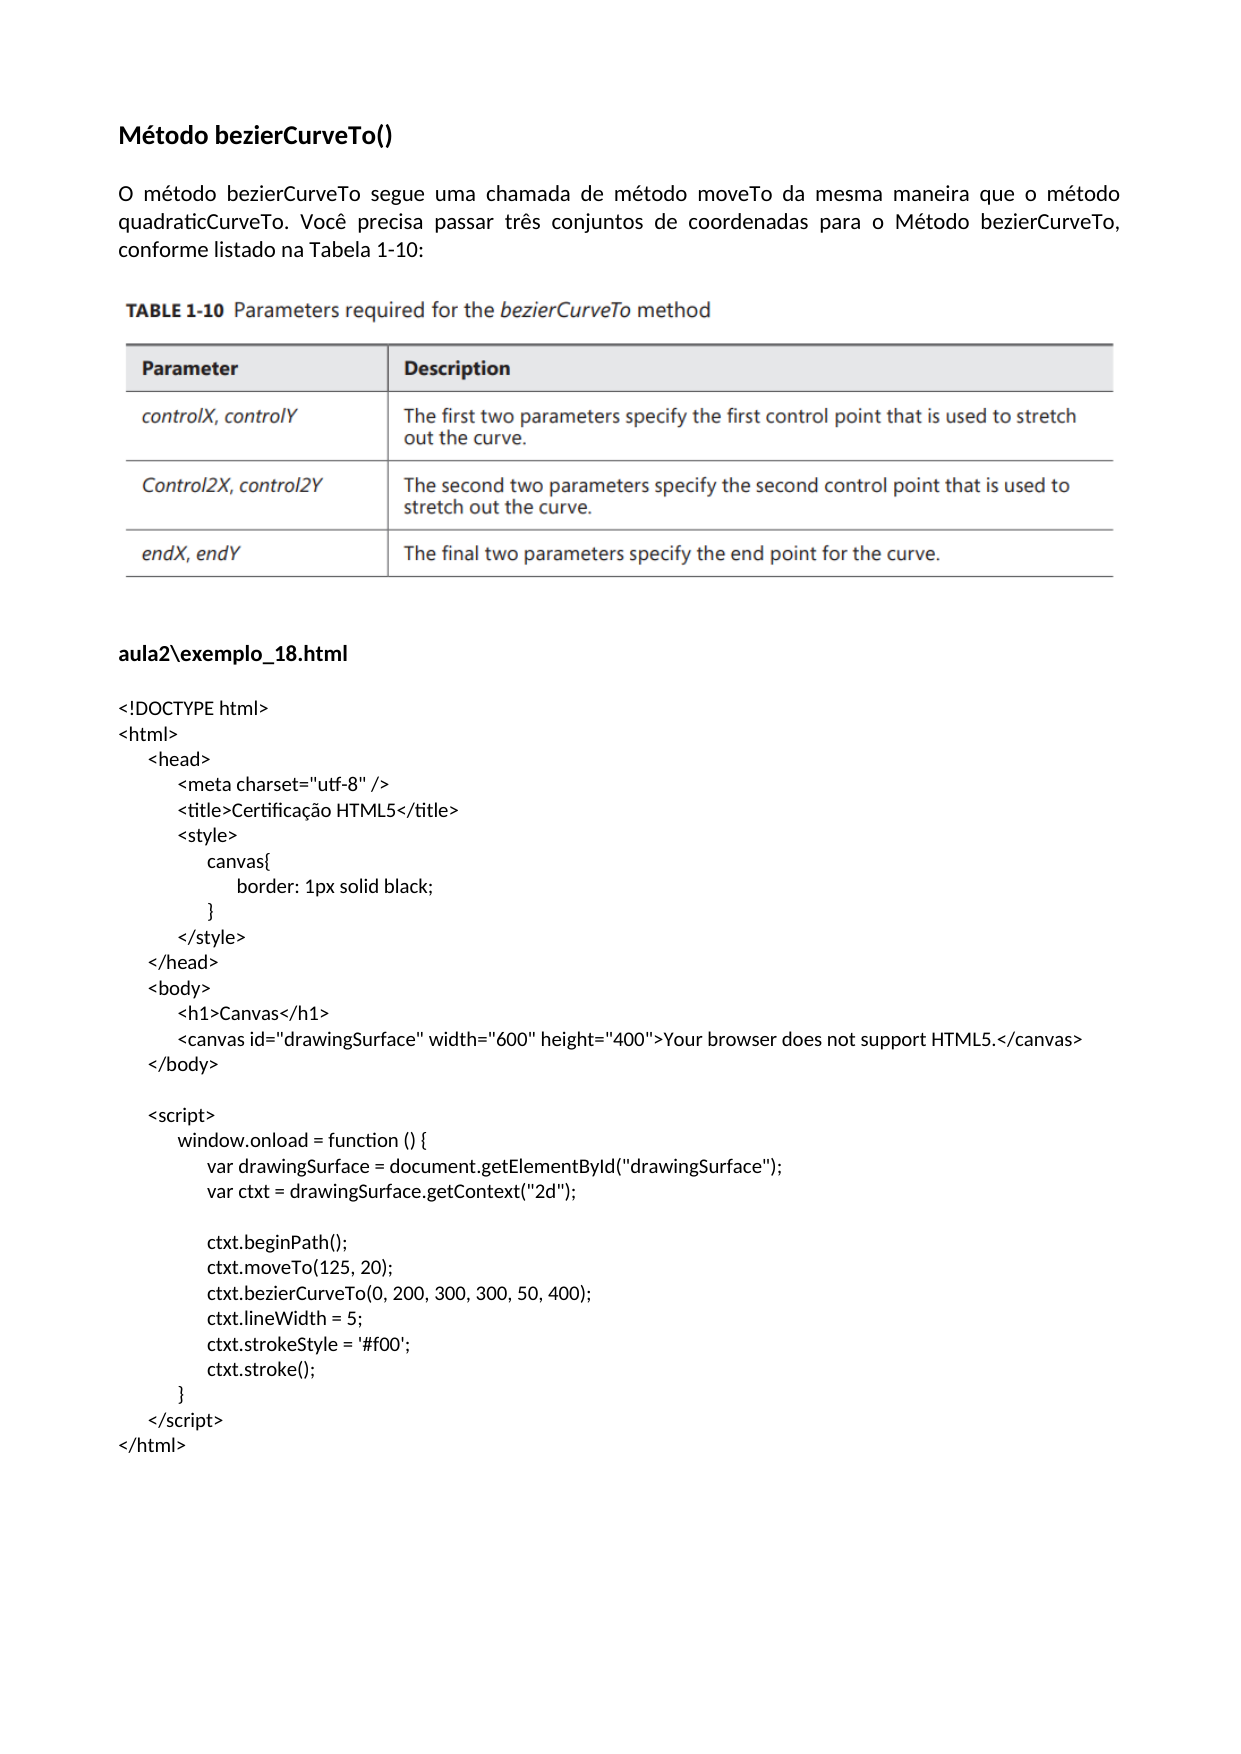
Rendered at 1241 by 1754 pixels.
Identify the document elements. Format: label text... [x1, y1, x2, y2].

text <body> [118, 975, 1122, 1000]
text <meta charset="utf-8" /> [118, 772, 1122, 797]
text <html> [118, 721, 1122, 746]
picture [118, 291, 1123, 584]
text </body> [118, 1051, 1122, 1077]
text ctxt.strokeStyle = '#f00'; [118, 1331, 1122, 1356]
text <canvas id="drawingSurface" width="600" height="400">Your browser does not support HTML5.</canvas> [118, 1026, 1122, 1051]
text </html> [118, 1432, 1122, 1458]
text <!DOCTYPE html> [118, 695, 1122, 721]
text } [118, 1382, 1122, 1407]
text <head> [118, 746, 1122, 772]
text ctxt.beginPath(); [118, 1229, 1122, 1254]
text aula2\exemplo_18.html [118, 639, 1122, 667]
text canvas{ [118, 848, 1122, 873]
text <h1>Canvas</h1> [118, 1000, 1122, 1026]
text O método bezierCurveTo segue uma chamada de método moveTo da mesma maneira que o método quadraticCurveTo. Você precisa passar três conjuntos de coordenadas para o Método bezierCurveTo, conforme listado na Tabela 1-10: [118, 179, 1122, 263]
text var ctxt = drawingSurface.getContext("2d"); [118, 1178, 1122, 1204]
text </script> [118, 1407, 1122, 1432]
text ctxt.bezierCurveTo(0, 200, 300, 300, 50, 400); [118, 1280, 1122, 1305]
text <title>Certificação HTML5</title> [118, 797, 1122, 822]
text var drawingSurface = document.getElementById("drawingSurface"); [118, 1153, 1122, 1178]
text <style> [118, 822, 1122, 848]
text } [118, 899, 1122, 924]
text </style> [118, 924, 1122, 949]
text ctxt.lineWidth = 5; [118, 1305, 1122, 1331]
text </head> [118, 949, 1122, 975]
subtitle Método bezierCurveTo() [118, 118, 1122, 151]
text <script> [118, 1102, 1122, 1127]
text window.onload = function () { [118, 1127, 1122, 1153]
text border: 1px solid black; [118, 873, 1122, 899]
text ctxt.stroke(); [118, 1356, 1122, 1382]
text ctxt.moveTo(125, 20); [118, 1254, 1122, 1280]
